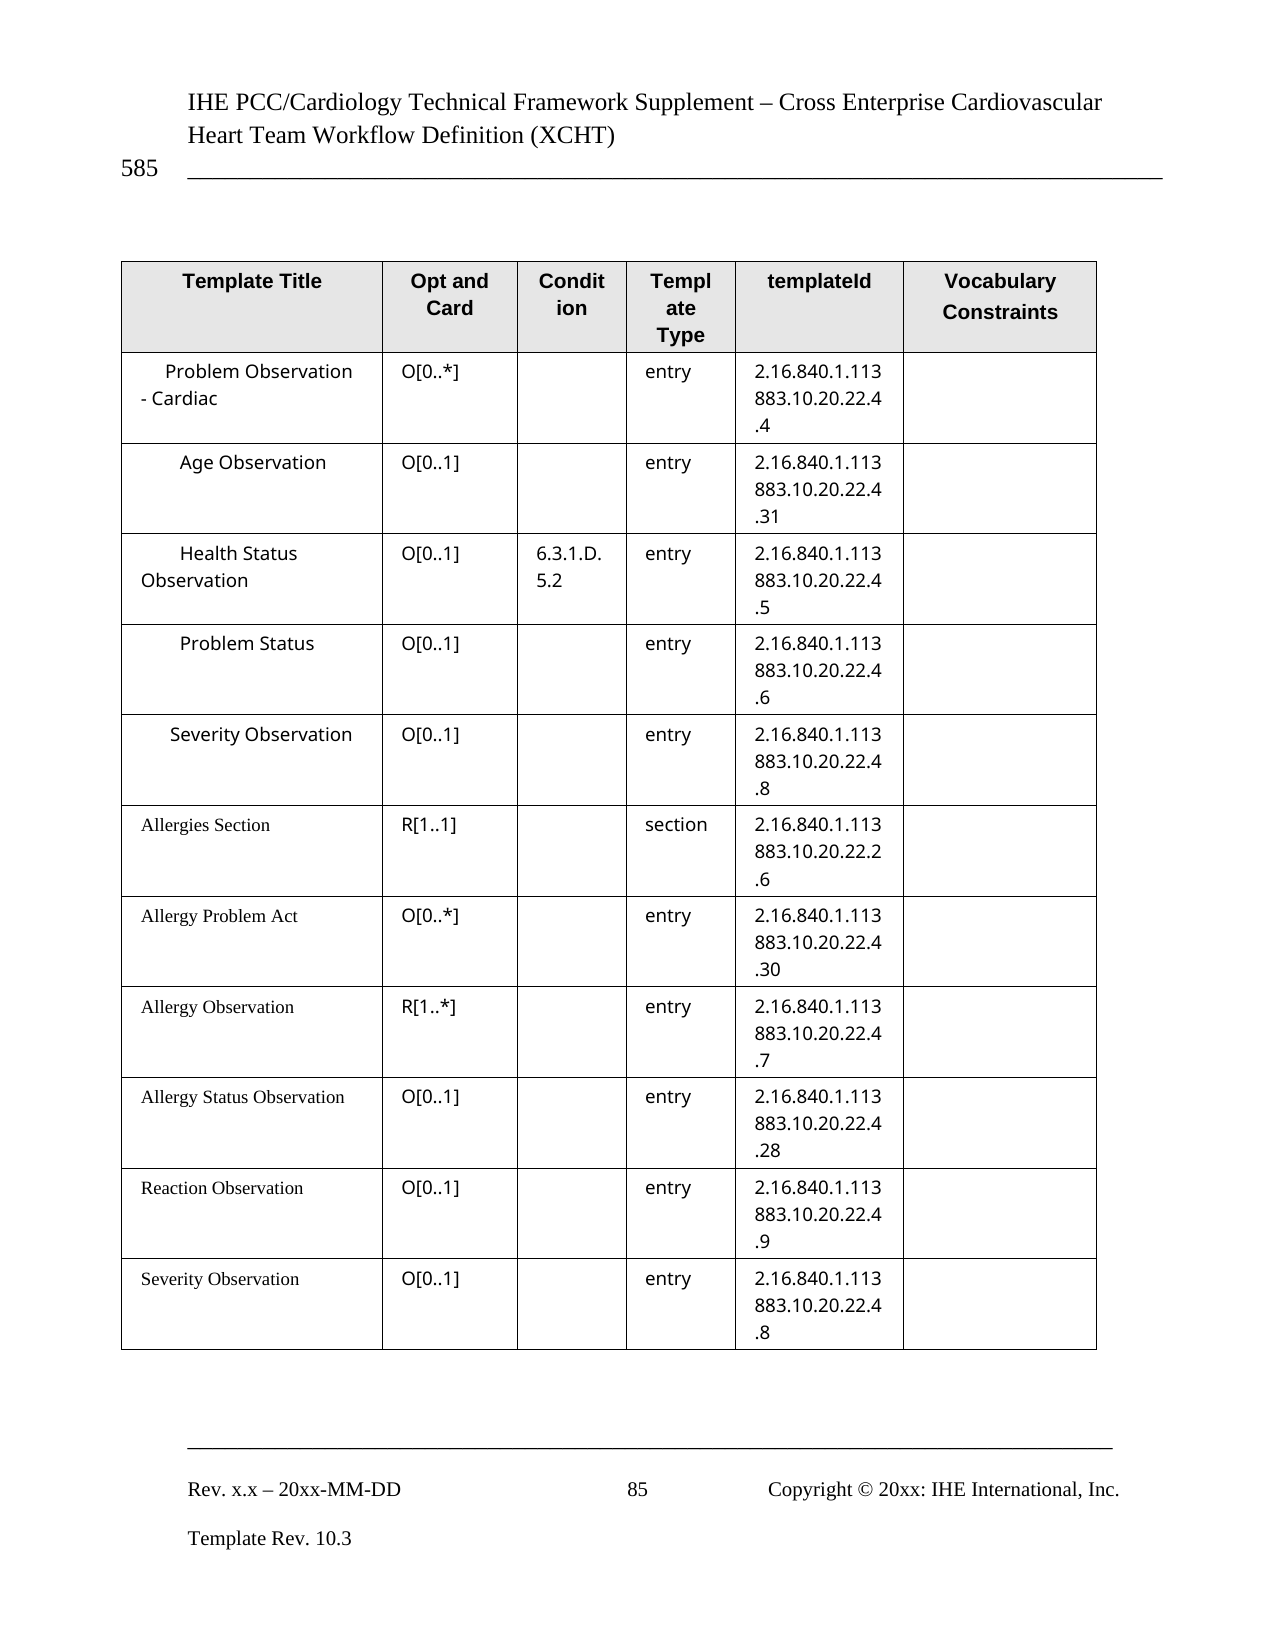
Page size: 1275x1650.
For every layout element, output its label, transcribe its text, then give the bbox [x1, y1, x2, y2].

table_cell O[0..*] [383, 897, 517, 986]
table_cell entry [627, 897, 735, 986]
table_cell 2.16.840.1.113883.10.20.22.2.6 [736, 806, 903, 896]
table_cell entry [627, 625, 735, 714]
table_cell 2.16.840.1.113883.10.20.22.4.6 [736, 625, 903, 714]
table_header Template Title [122, 262, 382, 352]
table_cell Allergies Section [122, 806, 382, 896]
table_cell [904, 625, 1096, 714]
table_cell 2.16.840.1.113883.10.20.22.4.4 [736, 353, 903, 442]
table_cell Allergy Observation [122, 987, 382, 1077]
table_cell section [627, 806, 735, 896]
table_cell Problem Status [122, 625, 382, 714]
table_cell Age Observation [122, 444, 382, 533]
table_cell [904, 987, 1096, 1077]
table_cell Severity Observation [122, 715, 382, 805]
table_cell entry [627, 987, 735, 1077]
table_cell [518, 806, 626, 896]
table_cell 2.16.840.1.113883.10.20.22.4.7 [736, 987, 903, 1077]
table_cell [904, 806, 1096, 896]
table_header Opt and Card [383, 262, 517, 352]
table_cell entry [627, 444, 735, 533]
table_header Template Type [627, 262, 735, 352]
table_cell entry [627, 534, 735, 624]
table_cell [904, 1078, 1096, 1167]
table_cell O[0..1] [383, 1078, 517, 1167]
table_cell 2.16.840.1.113883.10.20.22.4.8 [736, 1259, 903, 1349]
table_cell [518, 625, 626, 714]
table_cell [518, 715, 626, 805]
table_cell [518, 353, 626, 442]
table_cell 2.16.840.1.113883.10.20.22.4.9 [736, 1169, 903, 1258]
table_cell Allergy Status Observation [122, 1078, 382, 1167]
table_cell 2.16.840.1.113883.10.20.22.4.28 [736, 1078, 903, 1167]
table_cell [518, 987, 626, 1077]
table_cell O[0..1] [383, 625, 517, 714]
table_cell 2.16.840.1.113883.10.20.22.4.5 [736, 534, 903, 624]
table_cell [904, 353, 1096, 442]
table_header templateId [736, 262, 903, 352]
table_cell entry [627, 1078, 735, 1167]
table_cell R[1..*] [383, 987, 517, 1077]
table_cell O[0..1] [383, 534, 517, 624]
table_cell entry [627, 715, 735, 805]
table_cell [904, 897, 1096, 986]
table_cell 2.16.840.1.113883.10.20.22.4.31 [736, 444, 903, 533]
table_cell [904, 715, 1096, 805]
table_cell Reaction Observation [122, 1169, 382, 1258]
table_cell O[0..1] [383, 715, 517, 805]
table_cell [518, 1078, 626, 1167]
table_cell entry [627, 353, 735, 442]
table_cell O[0..*] [383, 353, 517, 442]
table_cell Health Status Observation [122, 534, 382, 624]
table_cell entry [627, 1169, 735, 1258]
table_cell 6.3.1.D.5.2 [518, 534, 626, 624]
table_header Condition [518, 262, 626, 352]
table_cell R[1..1] [383, 806, 517, 896]
table_cell [518, 1169, 626, 1258]
table_cell Problem Observation - Cardiac [122, 353, 382, 442]
table_cell Allergy Problem Act [122, 897, 382, 986]
table_cell 2.16.840.1.113883.10.20.22.4.30 [736, 897, 903, 986]
table_cell [904, 1259, 1096, 1349]
table_cell Severity Observation [122, 1259, 382, 1349]
table_cell [518, 897, 626, 986]
table_cell O[0..1] [383, 1169, 517, 1258]
table_cell 2.16.840.1.113883.10.20.22.4.8 [736, 715, 903, 805]
table_cell entry [627, 1259, 735, 1349]
table_cell [904, 444, 1096, 533]
table_cell O[0..1] [383, 444, 517, 533]
table_cell [904, 1169, 1096, 1258]
table_cell [518, 1259, 626, 1349]
table_header Vocabulary Constraints [904, 262, 1096, 352]
table_cell [904, 534, 1096, 624]
table_cell O[0..1] [383, 1259, 517, 1349]
table_cell [518, 444, 626, 533]
